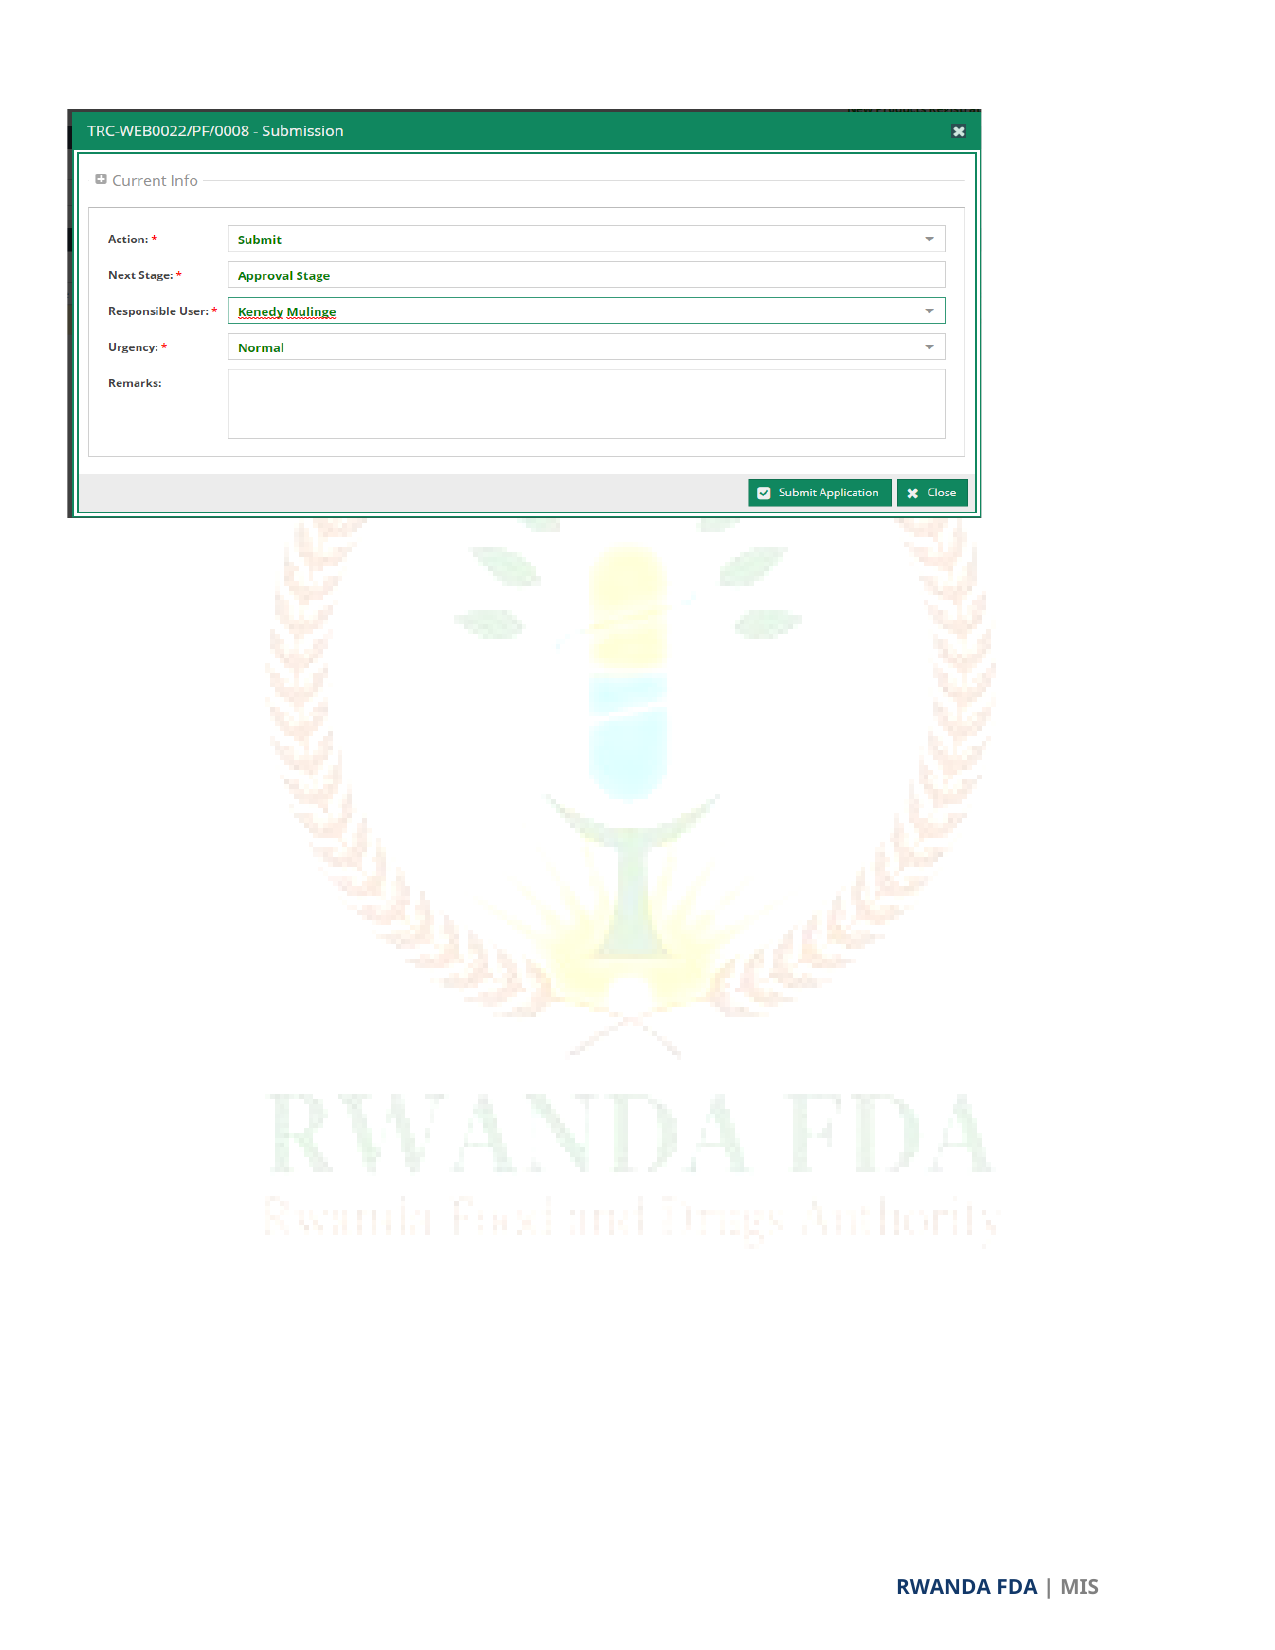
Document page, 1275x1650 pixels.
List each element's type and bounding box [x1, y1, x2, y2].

picture [67, 109, 982, 518]
